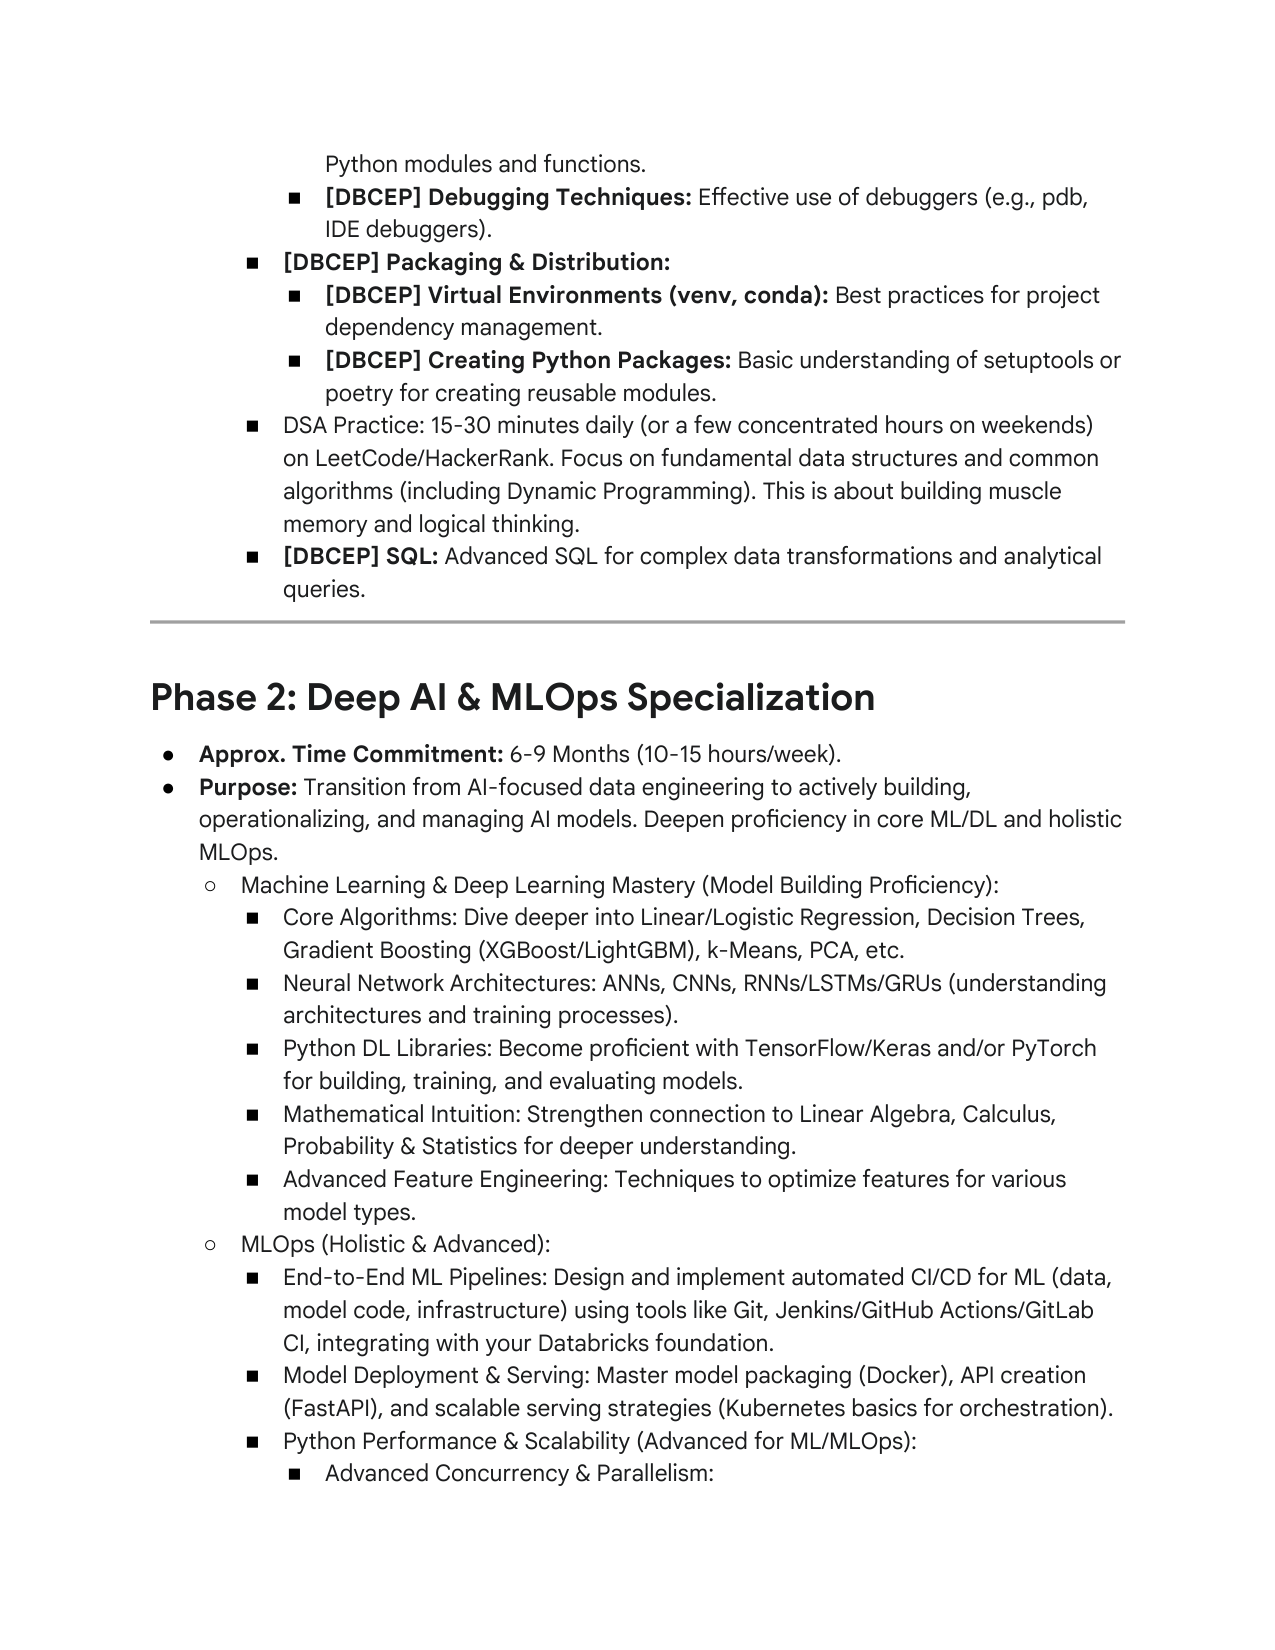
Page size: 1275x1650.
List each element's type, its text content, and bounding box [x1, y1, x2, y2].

subtitle Phase 2: Deep AI & MLOps Specialization [150, 624, 1125, 721]
list Model Deployment & Serving: Master model packaging (Docker), API creation (FastAPI), and scalable serving strategies (Kubernetes basics for orchestration). [245, 1361, 1125, 1423]
list Core Algorithms: Dive deeper into Linear/Logistic Regression, Decision Trees, Gradient Boosting (XGBoost/LightGBM), k-Means, PCA, etc. [245, 903, 1125, 965]
list Advanced Feature Engineering: Techniques to optimize features for various model types. [245, 1165, 1125, 1227]
list [DBCEP] Debugging Techniques: Effective use of debuggers (e.g., pdb, IDE debuggers). [287, 183, 1125, 244]
list Approx. Time Commitment: 6-9 Months (10-15 hours/week). [161, 740, 1125, 769]
list Mathematical Intuition: Strengthen connection to Linear Algebra, Calculus, Probability & Statistics for deeper understanding. [245, 1100, 1125, 1161]
list MLOps (Holistic & Advanced): [203, 1231, 1125, 1259]
list Purpose: Transition from AI-focused data engineering to actively building, operationalizing, and managing AI models. Deepen proficiency in core ML/DL and holistic MLOps. [161, 773, 1125, 867]
list [DBCEP] SQL: Advanced SQL for complex data transformations and analytical queries. [245, 542, 1125, 604]
list Python DL Libraries: Become proficient with TensorFlow/Keras and/or PyTorch for building, training, and evaluating models. [245, 1034, 1125, 1096]
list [287, 150, 1125, 179]
list [DBCEP] Packaging & Distribution: [245, 248, 1125, 277]
list End-to-End ML Pipelines: Design and implement automated CI/CD for ML (data, model code, infrastructure) using tools like Git, Jenkins/GitHub Actions/GitLab CI, integrating with your Databricks foundation. [245, 1263, 1125, 1357]
list Python Performance & Scalability (Advanced for ML/MLOps): [245, 1427, 1125, 1456]
list Machine Learning & Deep Learning Mastery (Model Building Proficiency): [203, 871, 1125, 899]
list [DBCEP] Virtual Environments (venv, conda): Best practices for project dependency management. [287, 281, 1125, 342]
list Advanced Concurrency & Parallelism: [287, 1459, 1125, 1488]
list DSA Practice: 15-30 minutes daily (or a few concentrated hours on weekends) on LeetCode/HackerRank. Focus on fundamental data structures and common algorithms (including Dynamic Programming). This is about building muscle memory and logical thinking. [245, 412, 1125, 538]
list Neural Network Architectures: ANNs, CNNs, RNNs/LSTMs/GRUs (understanding architectures and training processes). [245, 969, 1125, 1030]
list [DBCEP] Creating Python Packages: Basic understanding of setuptools or poetry for creating reusable modules. [287, 346, 1125, 408]
